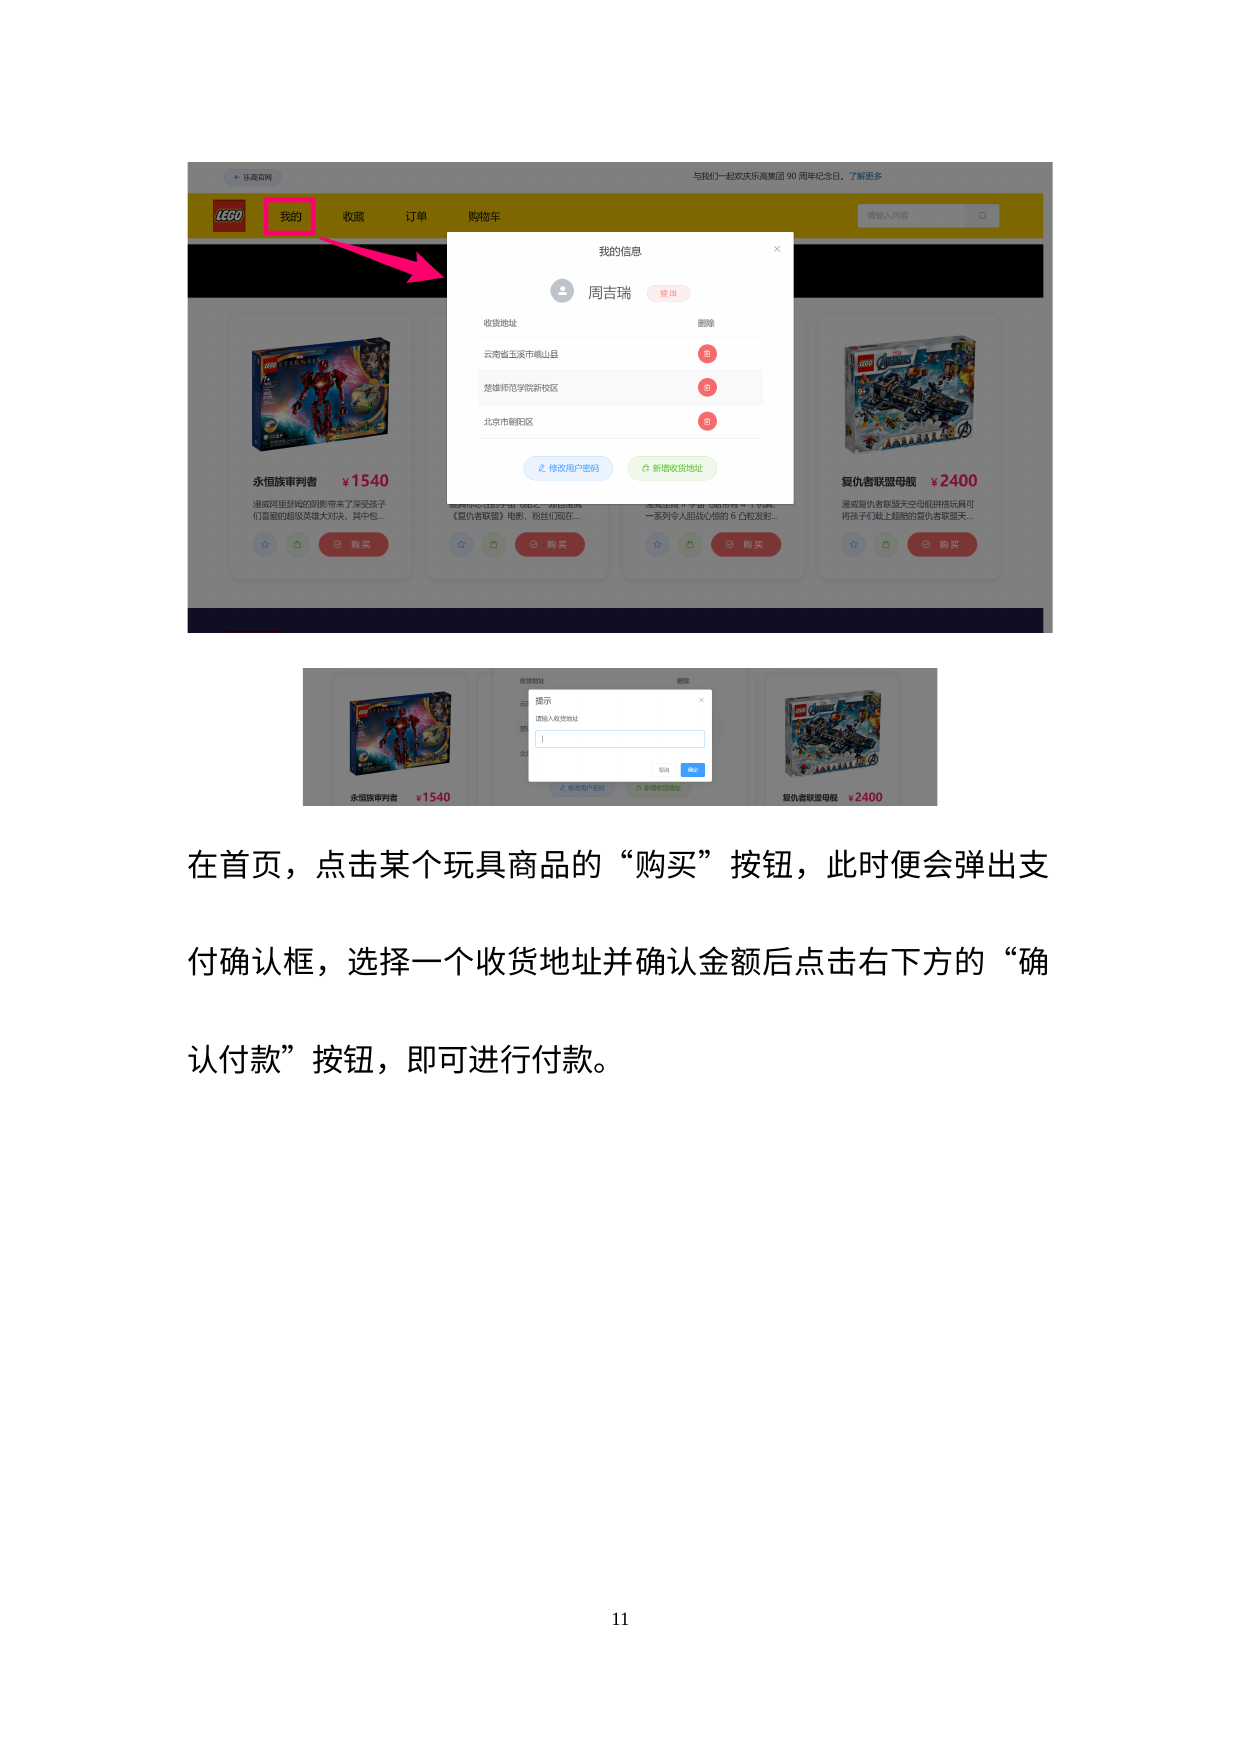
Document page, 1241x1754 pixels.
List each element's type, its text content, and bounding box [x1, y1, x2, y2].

list 在首页，点击某个玩具商品的“购买”按钮，此时便会弹出支付确认框，选择一个收货地址并确认金额后点击右下方的“确认付款”按钮，即可进行付款。 [187, 830, 1053, 1090]
picture [302, 668, 938, 806]
picture [187, 162, 1053, 633]
